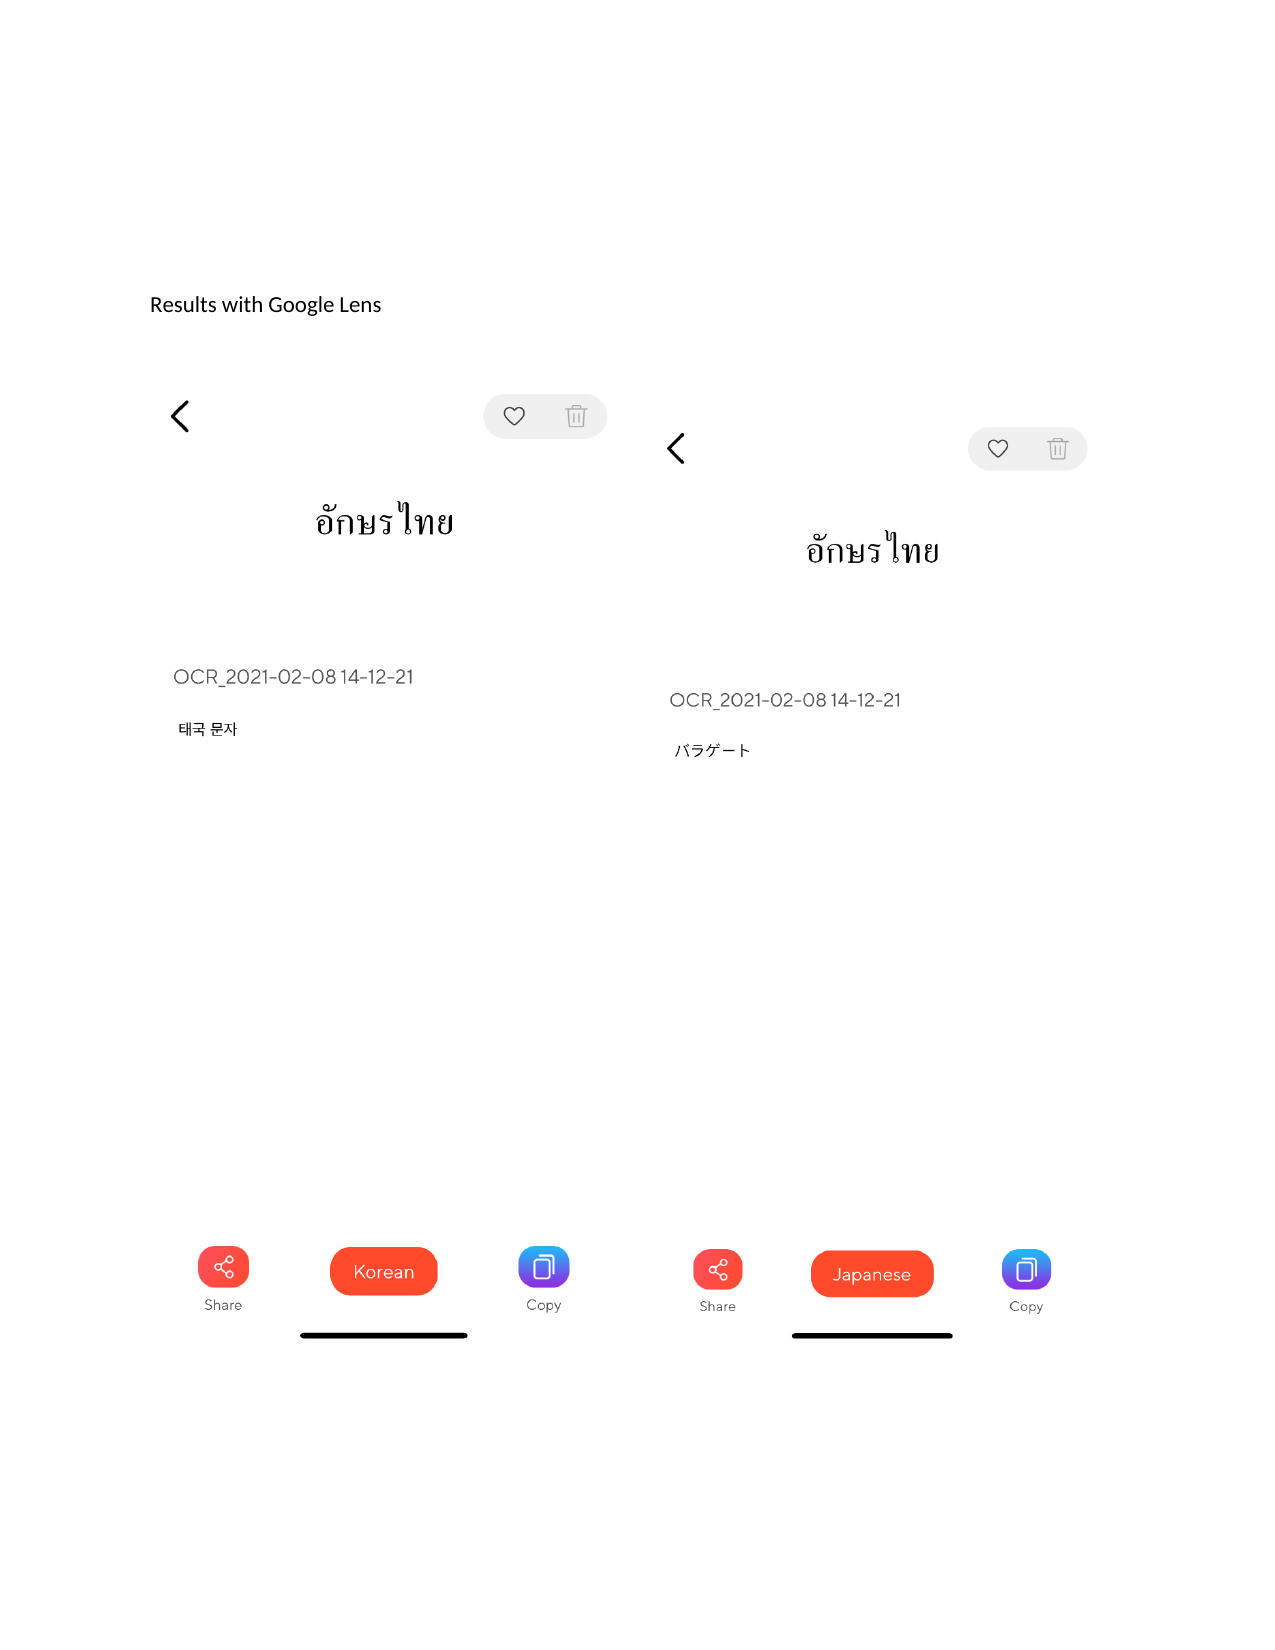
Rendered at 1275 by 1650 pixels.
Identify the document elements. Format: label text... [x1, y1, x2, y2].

picture [150, 337, 617, 1347]
text Results with Google Lens [150, 291, 1125, 319]
picture [647, 373, 1097, 1347]
